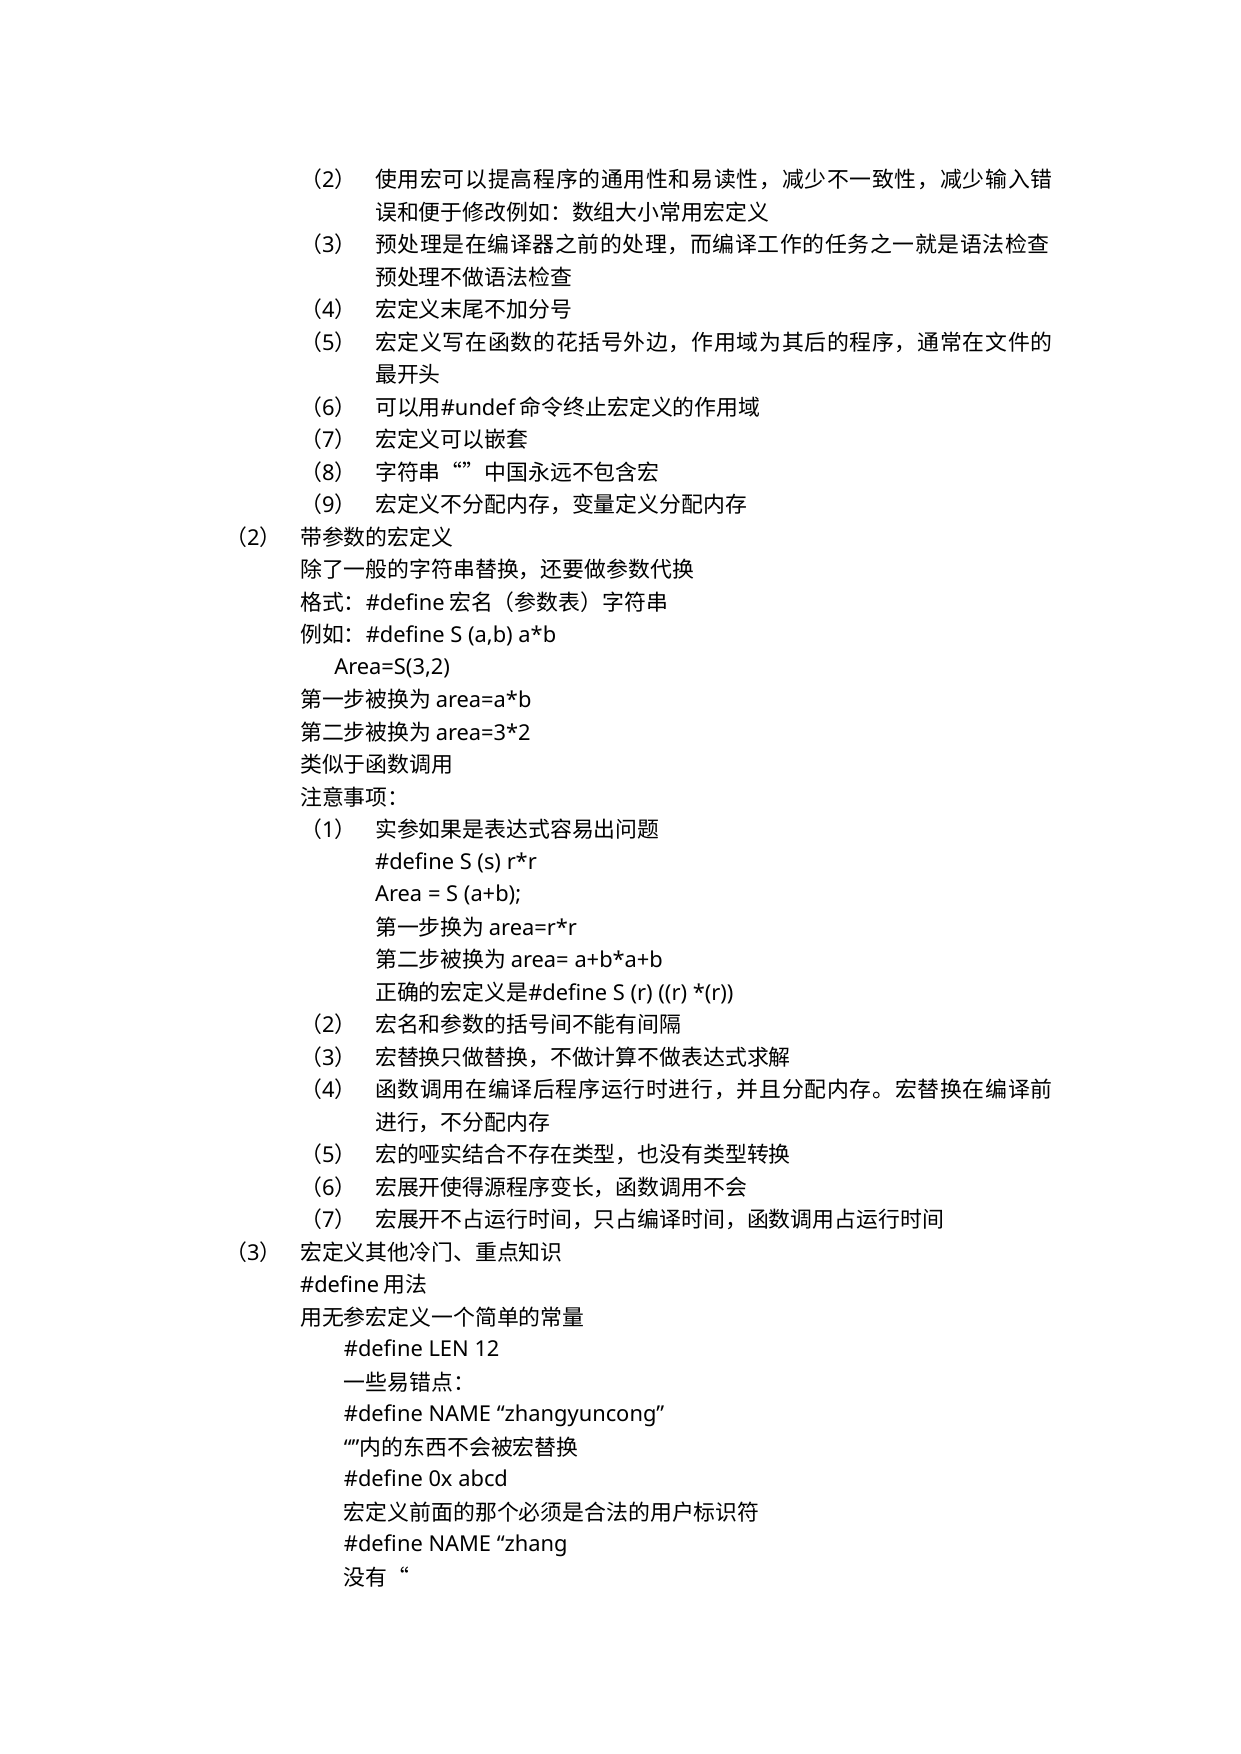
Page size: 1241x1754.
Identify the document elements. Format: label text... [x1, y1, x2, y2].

text #define 0x abcd [300, 1462, 1053, 1494]
list 第二步被换为area=3*2 [300, 714, 1053, 747]
text #define LEN 12 [300, 1332, 1053, 1364]
list 宏定义写在函数的花括号外边，作用域为其后的程序，通常在文件的最开头 [300, 324, 1053, 389]
list 可以用#undef命令终止宏定义的作用域 [300, 389, 1053, 422]
list 函数调用在编译后程序运行时进行，并且分配内存。宏替换在编译前进行，不分配内存 [300, 1072, 1053, 1137]
text “”内的东西不会被宏替换 [300, 1429, 1053, 1462]
text #define NAME “zhang [300, 1527, 1053, 1559]
list #define S (s) r*r [375, 844, 1053, 877]
text #define NAME “zhangyuncong” [300, 1397, 1053, 1429]
list 宏定义可以嵌套 [300, 422, 1053, 454]
list #define用法 [300, 1267, 1053, 1299]
text 宏定义前面的那个必须是合法的用户标识符 [300, 1494, 1053, 1527]
list Area=S(3,2) [300, 649, 1053, 682]
list 第一步被换为area=a*b [300, 682, 1053, 714]
list 宏定义不分配内存，变量定义分配内存 [300, 487, 1053, 519]
list 第一步换为area=r*r [375, 909, 1053, 942]
list 例如：#define S (a,b) a*b [300, 617, 1053, 649]
list 格式：#define宏名（参数表）字符串 [300, 584, 1053, 617]
list 宏的哑实结合不存在类型，也没有类型转换 [300, 1137, 1053, 1169]
list 宏定义其他冷门、重点知识 [225, 1234, 1053, 1267]
list 实参如果是表达式容易出问题 [300, 812, 1053, 844]
list Area = S (a+b); [375, 877, 1053, 909]
list 宏展开不占运行时间，只占编译时间，函数调用占运行时间 [300, 1202, 1053, 1234]
list 除了一般的字符串替换，还要做参数代换 [300, 552, 1053, 584]
list 注意事项： [300, 779, 1053, 812]
list 使用宏可以提高程序的通用性和易读性，减少不一致性，减少输入错误和便于修改例如：数组大小常用宏定义 [300, 162, 1053, 227]
text 没有“ [300, 1559, 1053, 1592]
list 预处理是在编译器之前的处理，而编译工作的任务之一就是语法检查，预处理不做语法检查 [300, 227, 1053, 292]
text 用无参宏定义一个简单的常量 [300, 1299, 1053, 1332]
text 一些易错点： [300, 1364, 1053, 1397]
list 类似于函数调用 [300, 747, 1053, 779]
list 带参数的宏定义 [225, 519, 1053, 552]
list 宏替换只做替换，不做计算不做表达式求解 [300, 1039, 1053, 1072]
list 宏名和参数的括号间不能有间隔 [300, 1007, 1053, 1039]
list 宏展开使得源程序变长，函数调用不会 [300, 1169, 1053, 1202]
list 正确的宏定义是#define S (r) ((r) *(r)) [375, 974, 1053, 1007]
list 宏定义末尾不加分号 [300, 292, 1053, 324]
list 字符串“”中国永远不包含宏 [300, 454, 1053, 487]
list 第二步被换为area= a+b*a+b [375, 942, 1053, 974]
